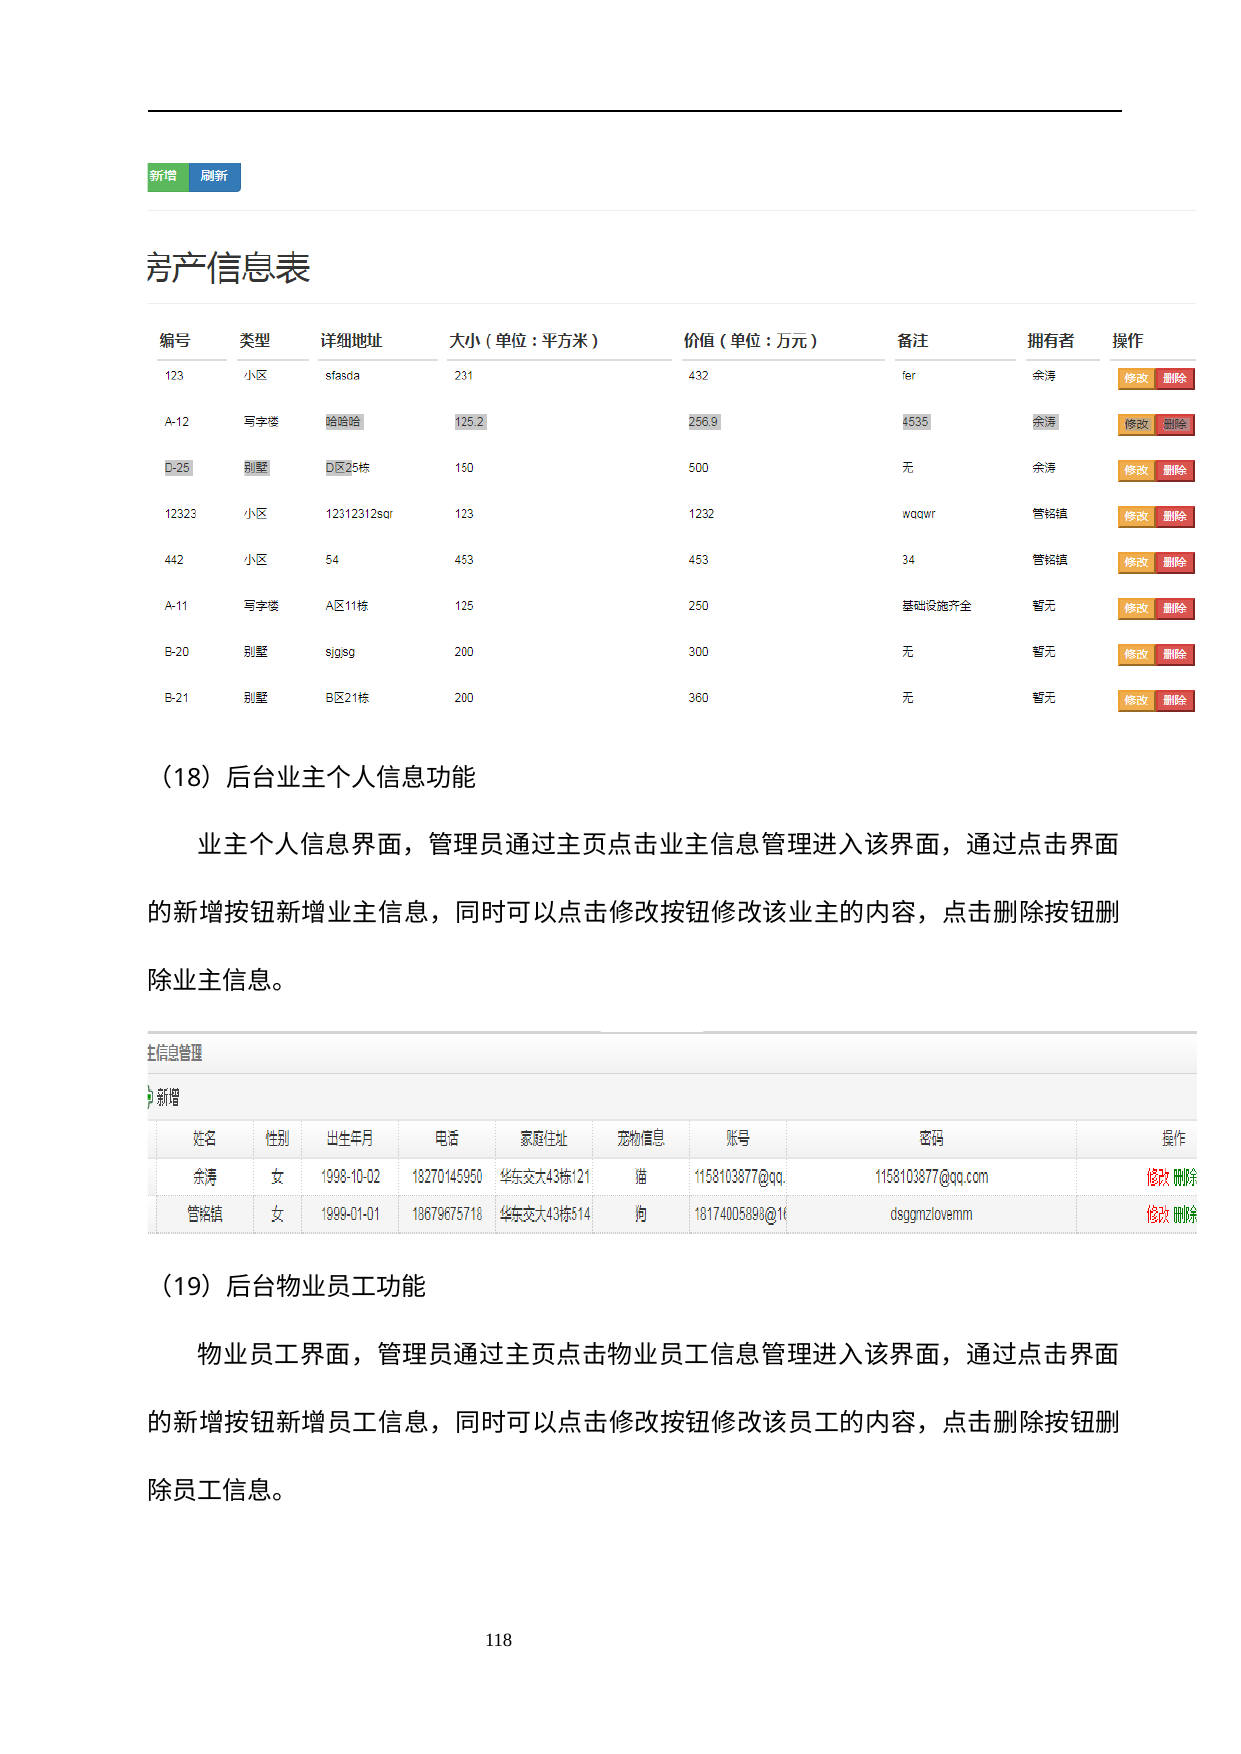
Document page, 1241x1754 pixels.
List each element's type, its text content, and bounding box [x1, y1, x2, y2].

text （19）后台物业员工功能 [148, 1251, 1122, 1318]
text 业主个人信息界面，管理员通过主页点击业主信息管理进入该界面，通过点击界面的新增按钮新增业主信息，同时可以点击修改按钮修改该业主的内容，点击删除按钮删除业主信息。 [148, 809, 1122, 1013]
text 物业员工界面，管理员通过主页点击物业员工信息管理进入该界面，通过点击界面的新增按钮新增员工信息，同时可以点击修改按钮修改该员工的内容，点击删除按钮删除员工信息。 [148, 1318, 1122, 1522]
picture [147, 163, 1197, 720]
text （18）后台业主个人信息功能 [148, 741, 1122, 809]
picture [147, 1031, 1197, 1243]
